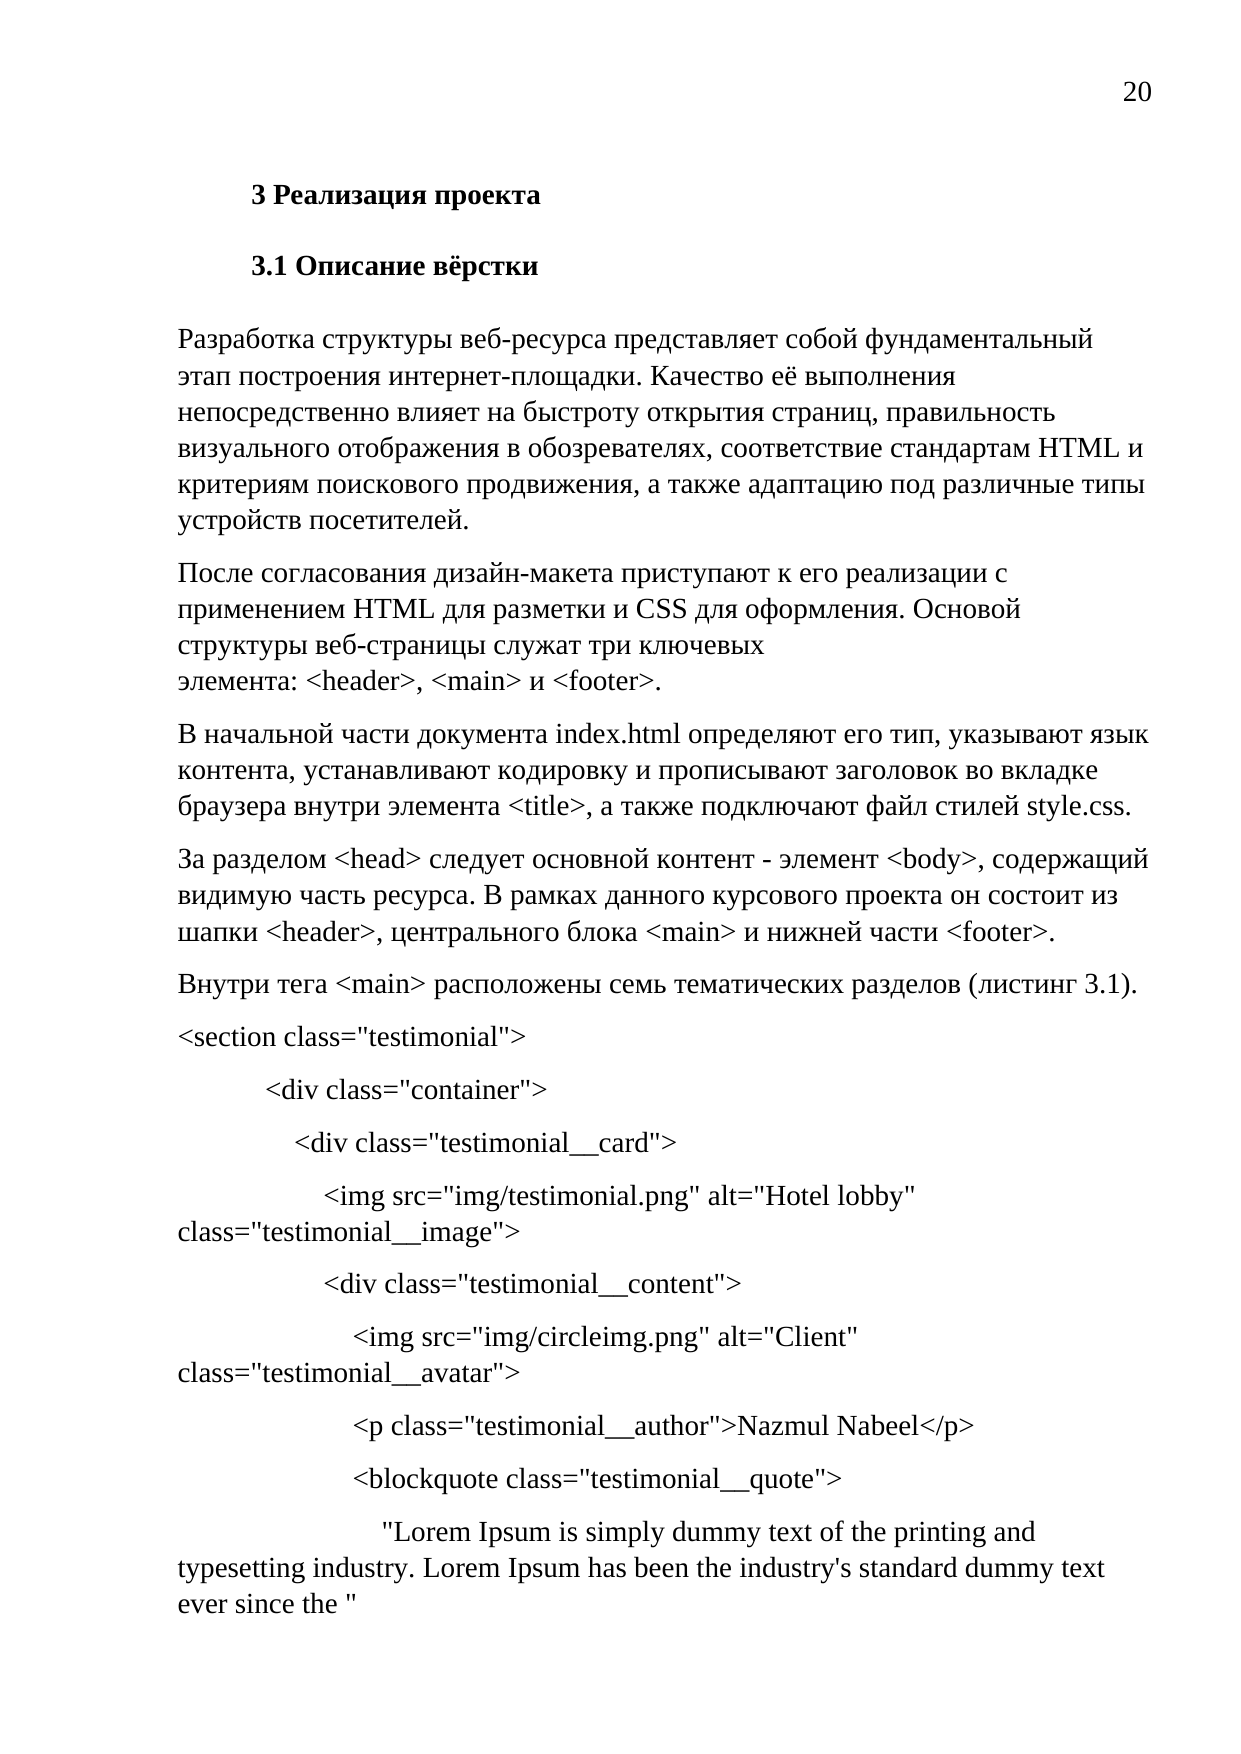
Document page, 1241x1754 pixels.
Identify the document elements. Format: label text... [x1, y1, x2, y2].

text <div class="testimonial__content"> [177, 1267, 1152, 1300]
text Разработка структуры веб-ресурса представляет собой фундаментальный этап построения интернет-площадки. Качество её выполнения непосредственно влияет на быстроту открытия страниц, правильность визуального отображения в обозревателях, соответствие стандартам HTML и критериям поискового продвижения, а также адаптацию под различные типы устройств посетителей. [177, 321, 1152, 536]
text За разделом <head> следует основной контент - элемент <body>, содержащий видимую часть ресурса. В рамках данного курсового проекта он состоит из шапки <header>, центрального блока <main> и нижней части <footer>. [177, 841, 1152, 947]
subtitle 3 Реализация проекта [177, 177, 1152, 210]
text <blockquote class="testimonial__quote"> [177, 1461, 1152, 1495]
text <img src="img/circleimg.png" alt="Client" class="testimonial__avatar"> [177, 1319, 1152, 1389]
text <img src="img/testimonial.png" alt="Hotel lobby" class="testimonial__image"> [177, 1178, 1152, 1247]
subtitle 3.1 Описание вёрстки [177, 248, 1152, 281]
text <p class="testimonial__author">Nazmul Nabeel</p> [177, 1408, 1152, 1442]
text После согласования дизайн-макета приступают к его реализации с применением HTML для разметки и CSS для оформления. Основой структуры веб-страницы служат три ключевых элемента: <header>, <main> и <footer>. [177, 555, 1152, 697]
text <div class="testimonial__card"> [177, 1125, 1152, 1158]
text Внутри тега <main> расположены семь тематических разделов (листинг 3.1). [177, 966, 1152, 1000]
text "Lorem Ipsum is simply dummy text of the printing and typesetting industry. Lorem Ipsum has been the industry's standard dummy text ever since the " [177, 1514, 1152, 1620]
text В начальной части документа index.html определяют его тип, указывают язык контента, устанавливают кодировку и прописывают заголовок во вкладке браузера внутри элемента <title>, а также подключают файл стилей style.css. [177, 716, 1152, 822]
text <section class="testimonial"> [177, 1019, 1152, 1053]
text <div class="container"> [177, 1072, 1152, 1106]
